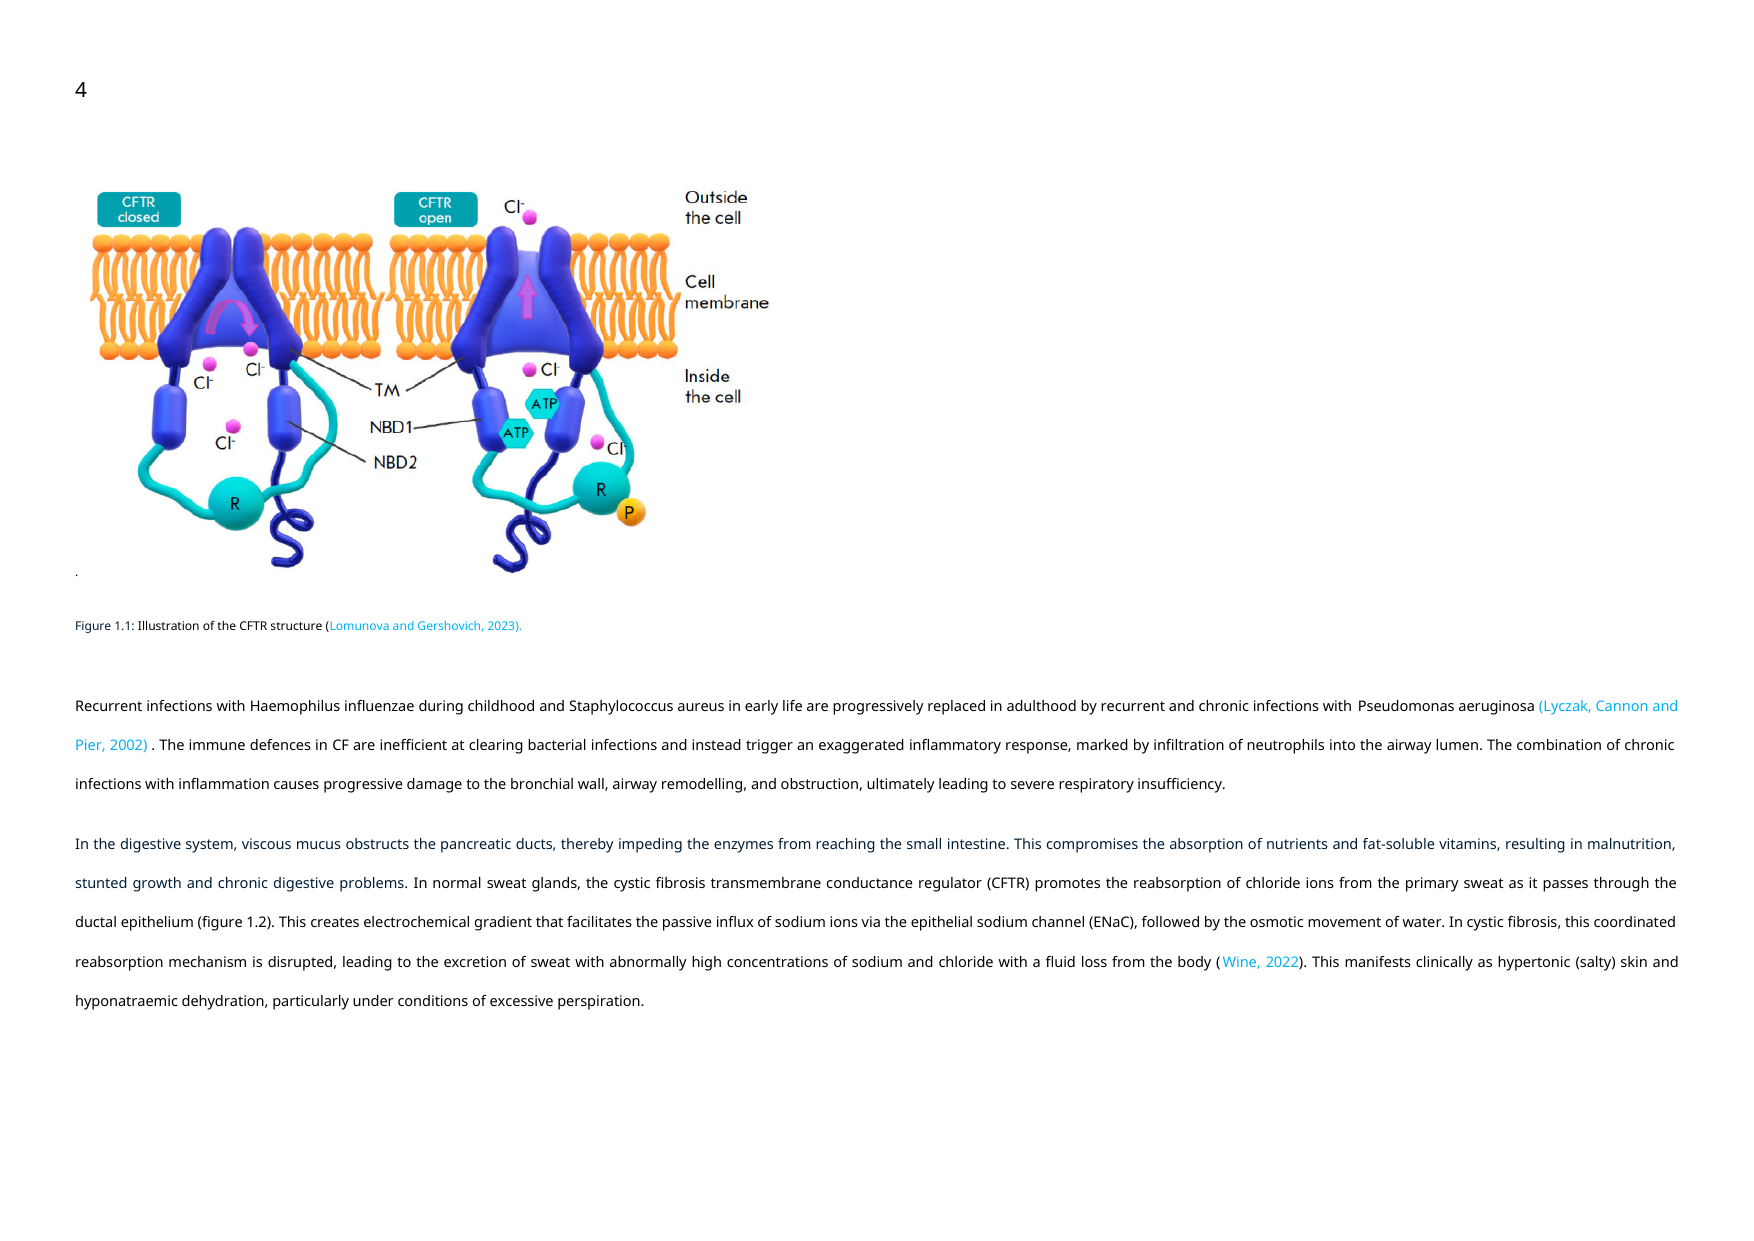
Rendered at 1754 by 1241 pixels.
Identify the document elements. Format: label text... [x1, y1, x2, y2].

text Figure 1.1: Illustration of the CFTR structure (Lomunova and Gershovich, 2023). [75, 617, 1679, 646]
text In the digestive system, viscous mucus obstructs the pancreatic ducts, thereby impeding the enzymes from reaching the small intestine. This compromises the absorption of nutrients and fat-soluble vitamins, resulting in malnutrition, stunted growth and chronic digestive problems. In normal sweat glands, the cystic fibrosis transmembrane conductance regulator (CFTR) promotes the reabsorption of chloride ions from the primary sweat as it passes through the ductal epithelium (figure 1.2). This creates electrochemical gradient that facilitates the passive influx of sodium ions via the epithelial sodium channel (ENaC), followed by the osmotic movement of water. In cystic fibrosis, this coordinated reabsorption mechanism is disrupted, leading to the excretion of sweat with abnormally high concentrations of sodium and chloride with a fluid loss from the body (Wine, 2022). This manifests clinically as hypertonic (salty) skin and hyponatraemic dehydration, particularly under conditions of excessive perspiration. [75, 834, 1679, 1024]
text Recurrent infections with Haemophilus influenzae during childhood and Staphylococcus aureus in early life are progressively replaced in adulthood by recurrent and chronic infections with Pseudomonas aeruginosa (Lyczak, Cannon and Pier, 2002) . The immune defences in CF are inefficient at clearing bacterial infections and instead trigger an exaggerated inflammatory response, marked by infiltration of neutrophils into the airway lumen. The combination of chronic infections with inflammation causes progressive damage to the bronchial wall, airway remodelling, and obstruction, ultimately leading to severe respiratory insufficiency. [75, 696, 1679, 808]
picture [370, 623, 376, 630]
picture [336, 623, 342, 630]
picture [81, 181, 792, 586]
picture [452, 623, 458, 630]
